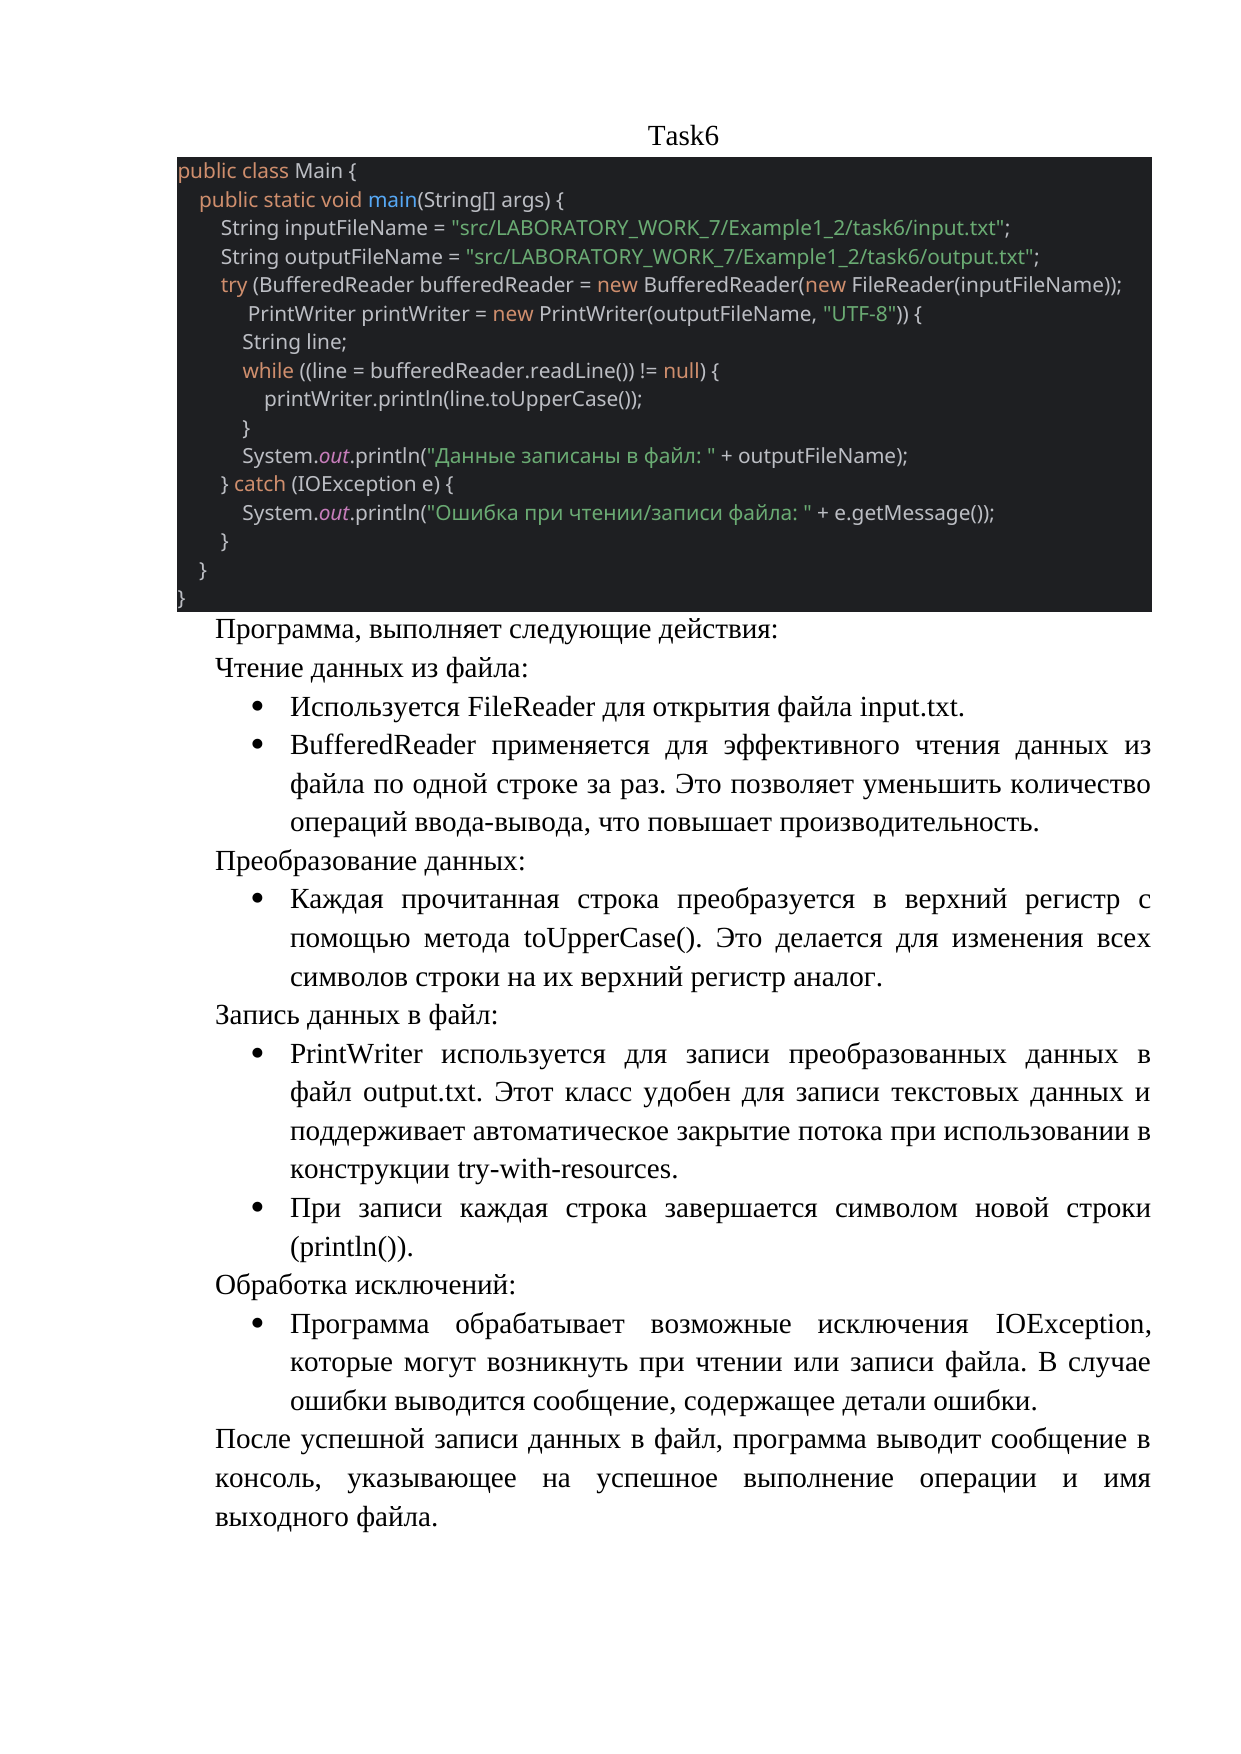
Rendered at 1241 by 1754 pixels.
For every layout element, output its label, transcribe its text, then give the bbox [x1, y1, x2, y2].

text Запись данных в файл: [215, 997, 1152, 1031]
text Программа, выполняет следующие действия: [215, 612, 1152, 645]
text Task6 [215, 118, 1152, 152]
list Используется FileReader для открытия файла input.txt. [252, 689, 1152, 722]
text Преобразование данных: [215, 843, 1152, 877]
text После успешной записи данных в файл, программа выводит сообщение в консоль, указывающее на успешное выполнение операции и имя выходного файла. [215, 1422, 1152, 1532]
list При записи каждая строка завершается символом новой строки (println()). [252, 1190, 1152, 1262]
list PrintWriter используется для записи преобразованных данных в файл output.txt. Этот класс удобен для записи текстовых данных и поддерживает автоматическое закрытие потока при использовании в конструкции try-with-resources. [252, 1036, 1152, 1185]
list BufferedReader применяется для эффективного чтения данных из файла по одной строке за раз. Это позволяет уменьшить количество операций ввода-вывода, что повышает производительность. [252, 727, 1152, 838]
list Каждая прочитанная строка преобразуется в верхний регистр с помощью метода toUpperCase(). Это делается для изменения всех символов строки на их верхний регистр аналог. [252, 882, 1152, 992]
text Обработка исключений: [215, 1267, 1152, 1301]
list Программа обрабатывает возможные исключения IOException, которые могут возникнуть при чтении или записи файла. В случае ошибки выводится сообщение, содержащее детали ошибки. [252, 1306, 1152, 1417]
text Чтение данных из файла: [215, 650, 1152, 684]
text public class Main { public static void main(String[] args) { String inputFileName = "src/LABORATORY_WORK_7/Example1_2/task6/input.txt"; String outputFileName = "src/LABORATORY_WORK_7/Example1_2/task6/output.txt"; try (BufferedReader bufferedReader = new BufferedReader(new FileReader(inputFileName)); PrintWriter printWriter = new PrintWriter(outputFileName, "UTF-8")) { String line; while ((line = bufferedReader.readLine()) != null) { printWriter.println(line.toUpperCase()); } System.out.println("Данные записаны в файл: " + outputFileName); } catch (IOException e) { System.out.println("Ошибка при чтении/записи файла: " + e.getMessage()); } } } [177, 157, 1152, 612]
